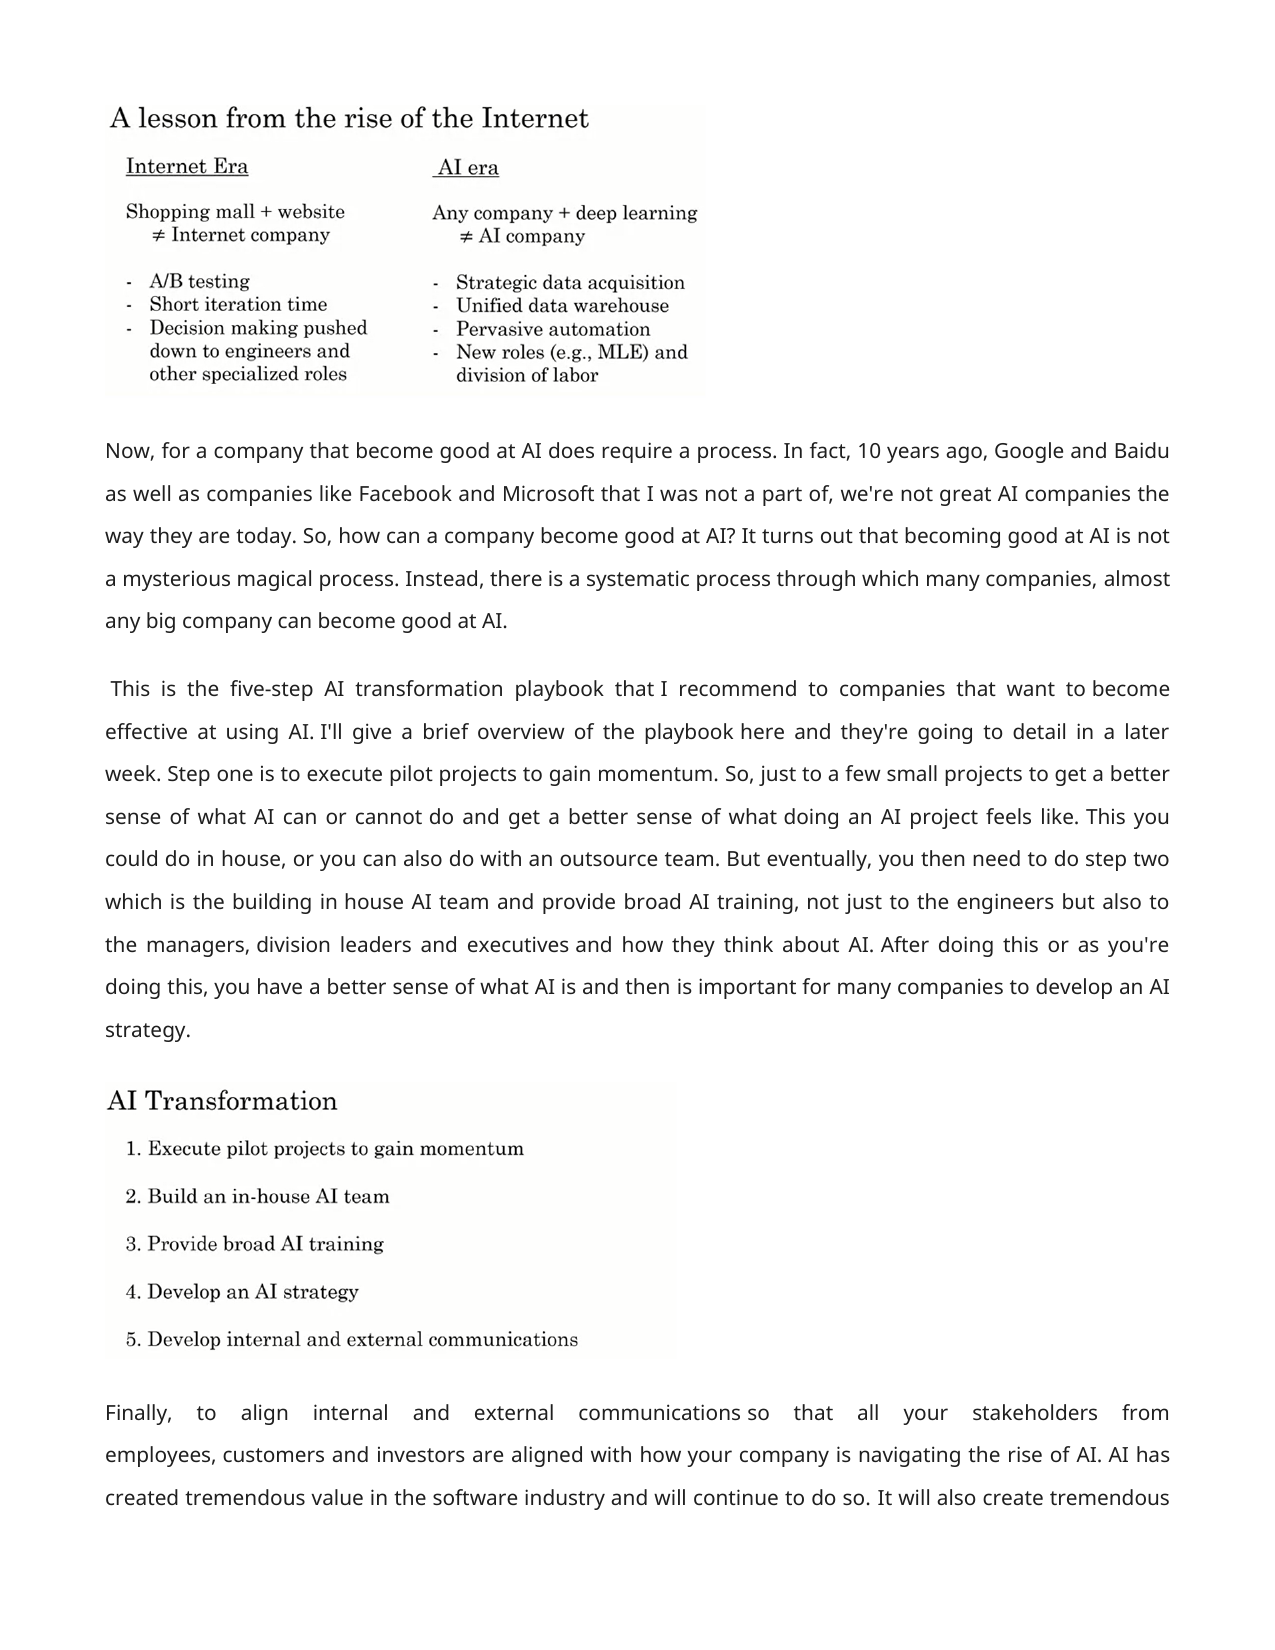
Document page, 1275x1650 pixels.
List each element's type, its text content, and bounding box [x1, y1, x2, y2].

picture [105, 105, 706, 398]
text Now, for a company that become good at AI does require a process. In fact, 10 years ago, Google and Baidu as well as companies like Facebook and Microsoft that I was not a part of, we're not great AI companies the way they are today. So, how can a company become good at AI? It turns out that becoming good at AI is not a mysterious magical process. Instead, there is a systematic process through which many companies, almost any big company can become good at AI. [105, 436, 1170, 635]
text This is the five-step AI transformation playbook that I recommend to companies that want to become effective at using AI. I'll give a brief overview of the playbook here and they're going to detail in a later week. Step one is to execute pilot projects to gain momentum. So, just to a few small projects to get a better sense of what AI can or cannot do and get a better sense of what doing an AI project feels like. This you could do in house, or you can also do with an outsource team. But eventually, you then need to do step two which is the building in house AI team and provide broad AI training, not just to the engineers but also to the managers, division leaders and executives and how they think about AI. After doing this or as you're doing this, you have a better sense of what AI is and then is important for many companies to develop an AI strategy. [105, 674, 1170, 1043]
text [105, 1398, 1170, 1512]
picture [105, 1082, 677, 1359]
